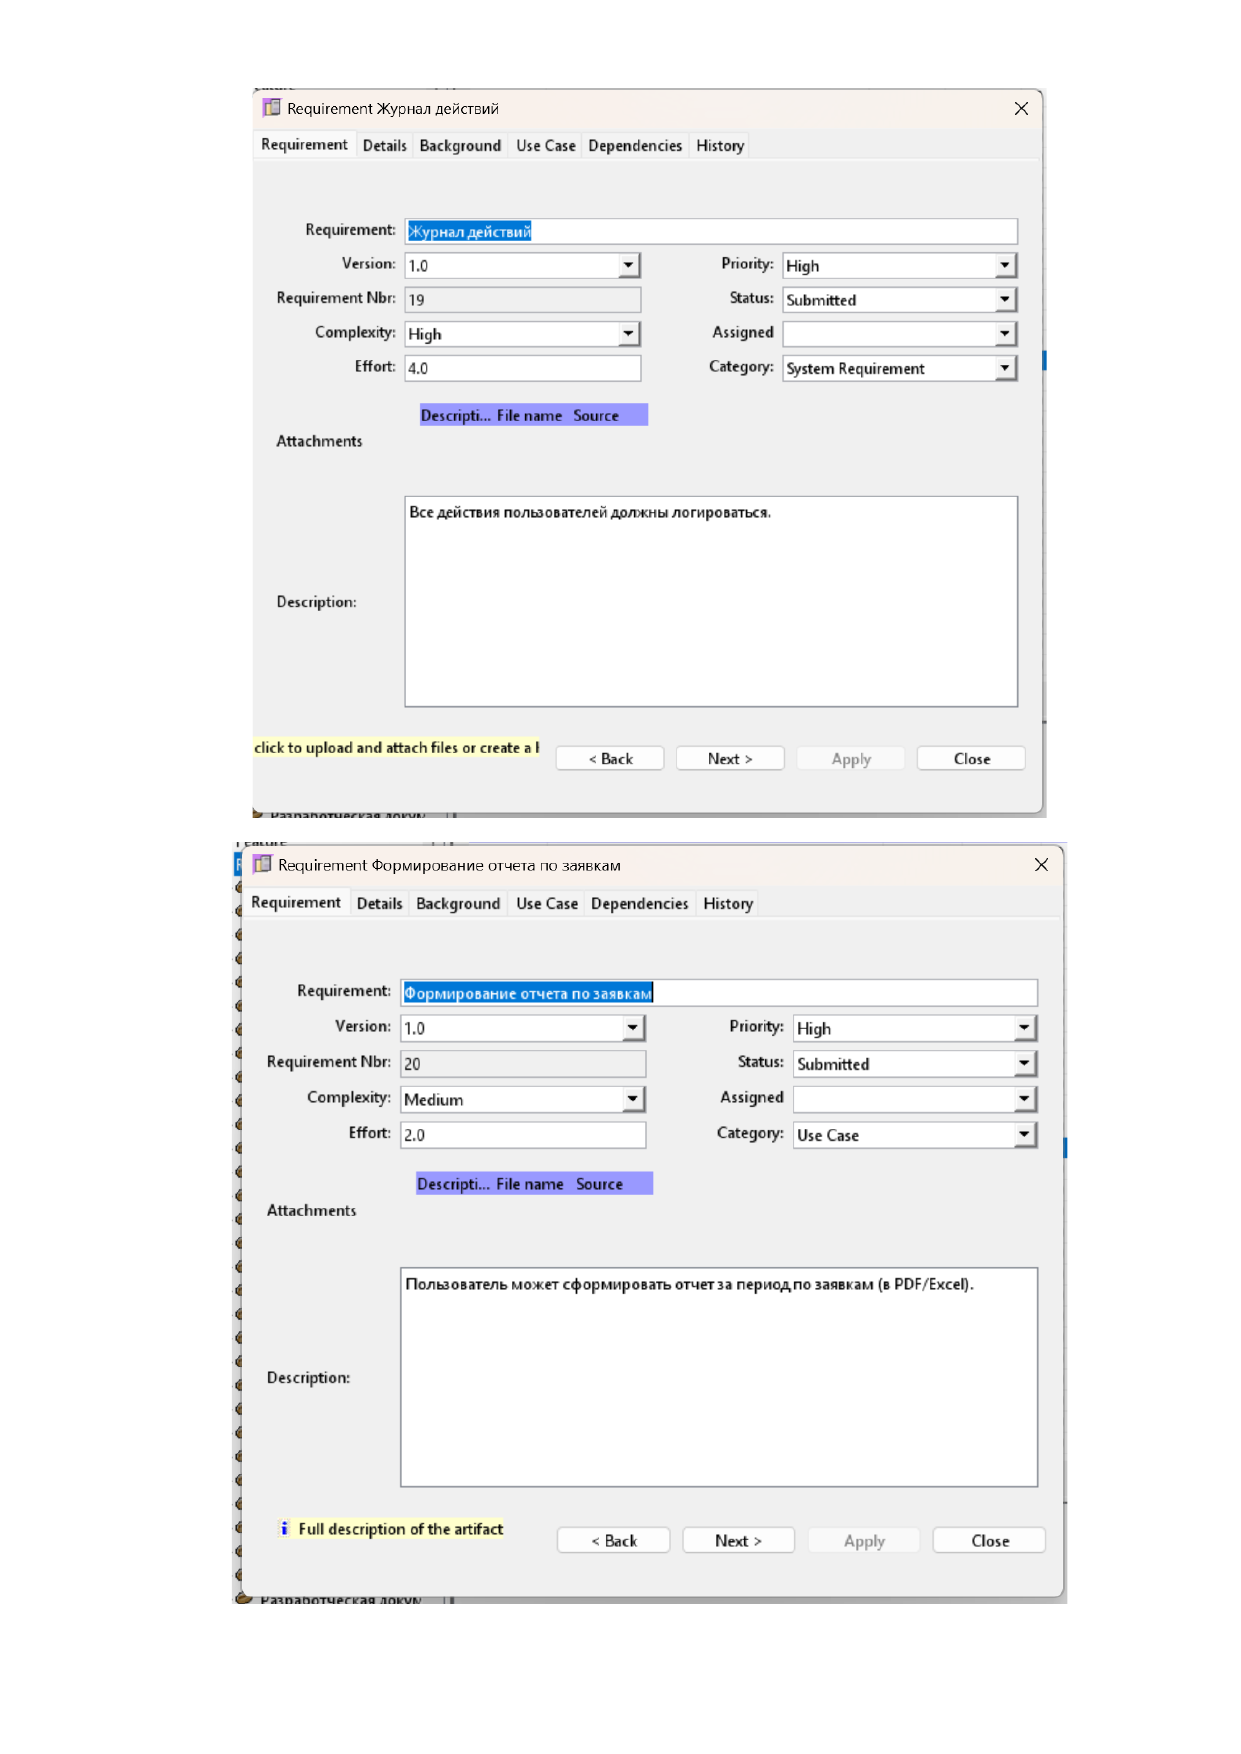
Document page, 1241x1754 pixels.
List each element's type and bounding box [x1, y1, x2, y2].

picture [252, 88, 1047, 818]
picture [231, 842, 1068, 1604]
